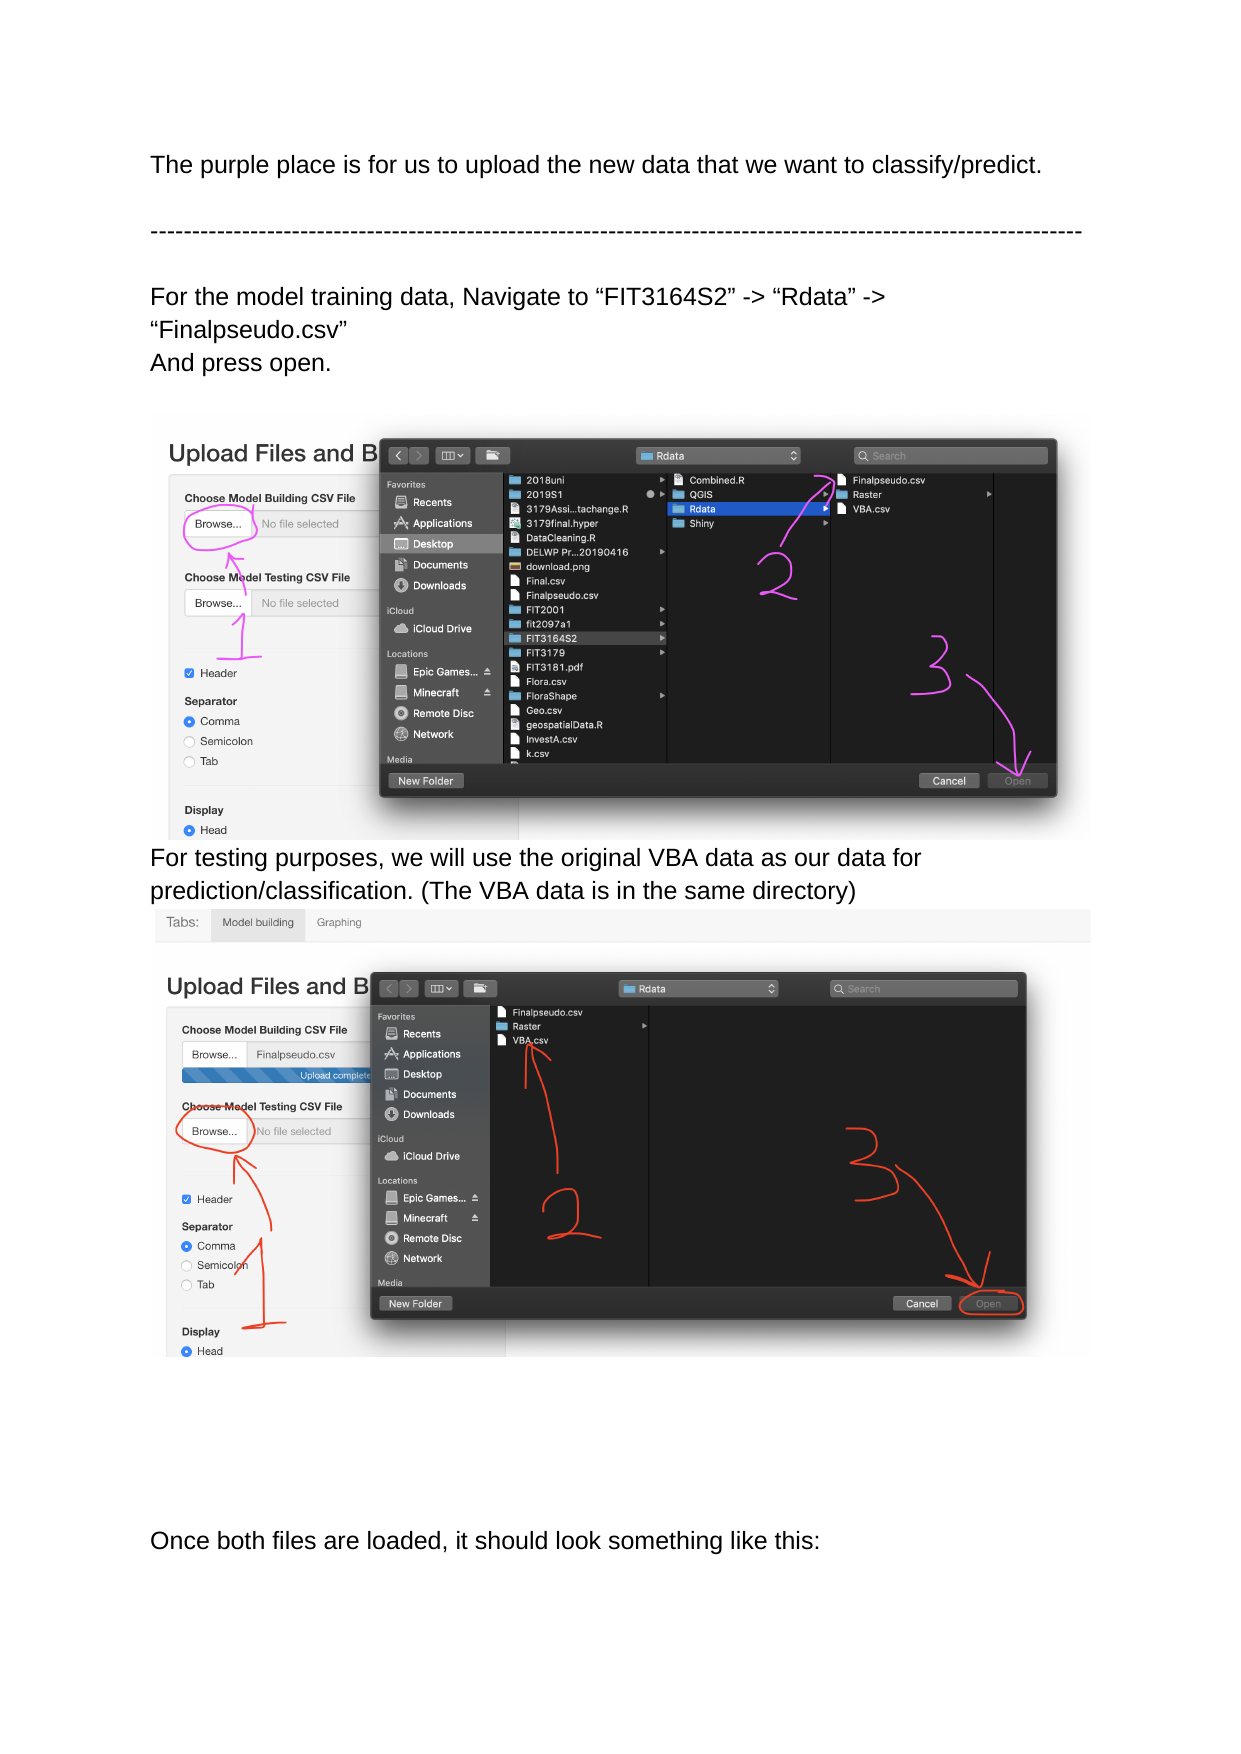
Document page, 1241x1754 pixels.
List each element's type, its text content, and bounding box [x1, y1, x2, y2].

text Once both files are loaded, it should look something like this: [150, 1526, 1090, 1555]
text ---------------------------------------------------------------------------------------------------------------- [150, 216, 1090, 245]
picture [150, 414, 1091, 840]
text For the model training data, Navigate to “FIT3164S2” -> “Rdata” -> “Finalpseudo.csv” [150, 282, 1090, 344]
text For testing purposes, we will use the original VBA data as our data for prediction/classification. (The VBA data is in the same directory) [150, 843, 1090, 905]
text The purple place is for us to upload the new data that we want to classify/predict. [150, 150, 1090, 179]
text And press open. [150, 348, 1090, 377]
picture [150, 909, 1091, 1357]
